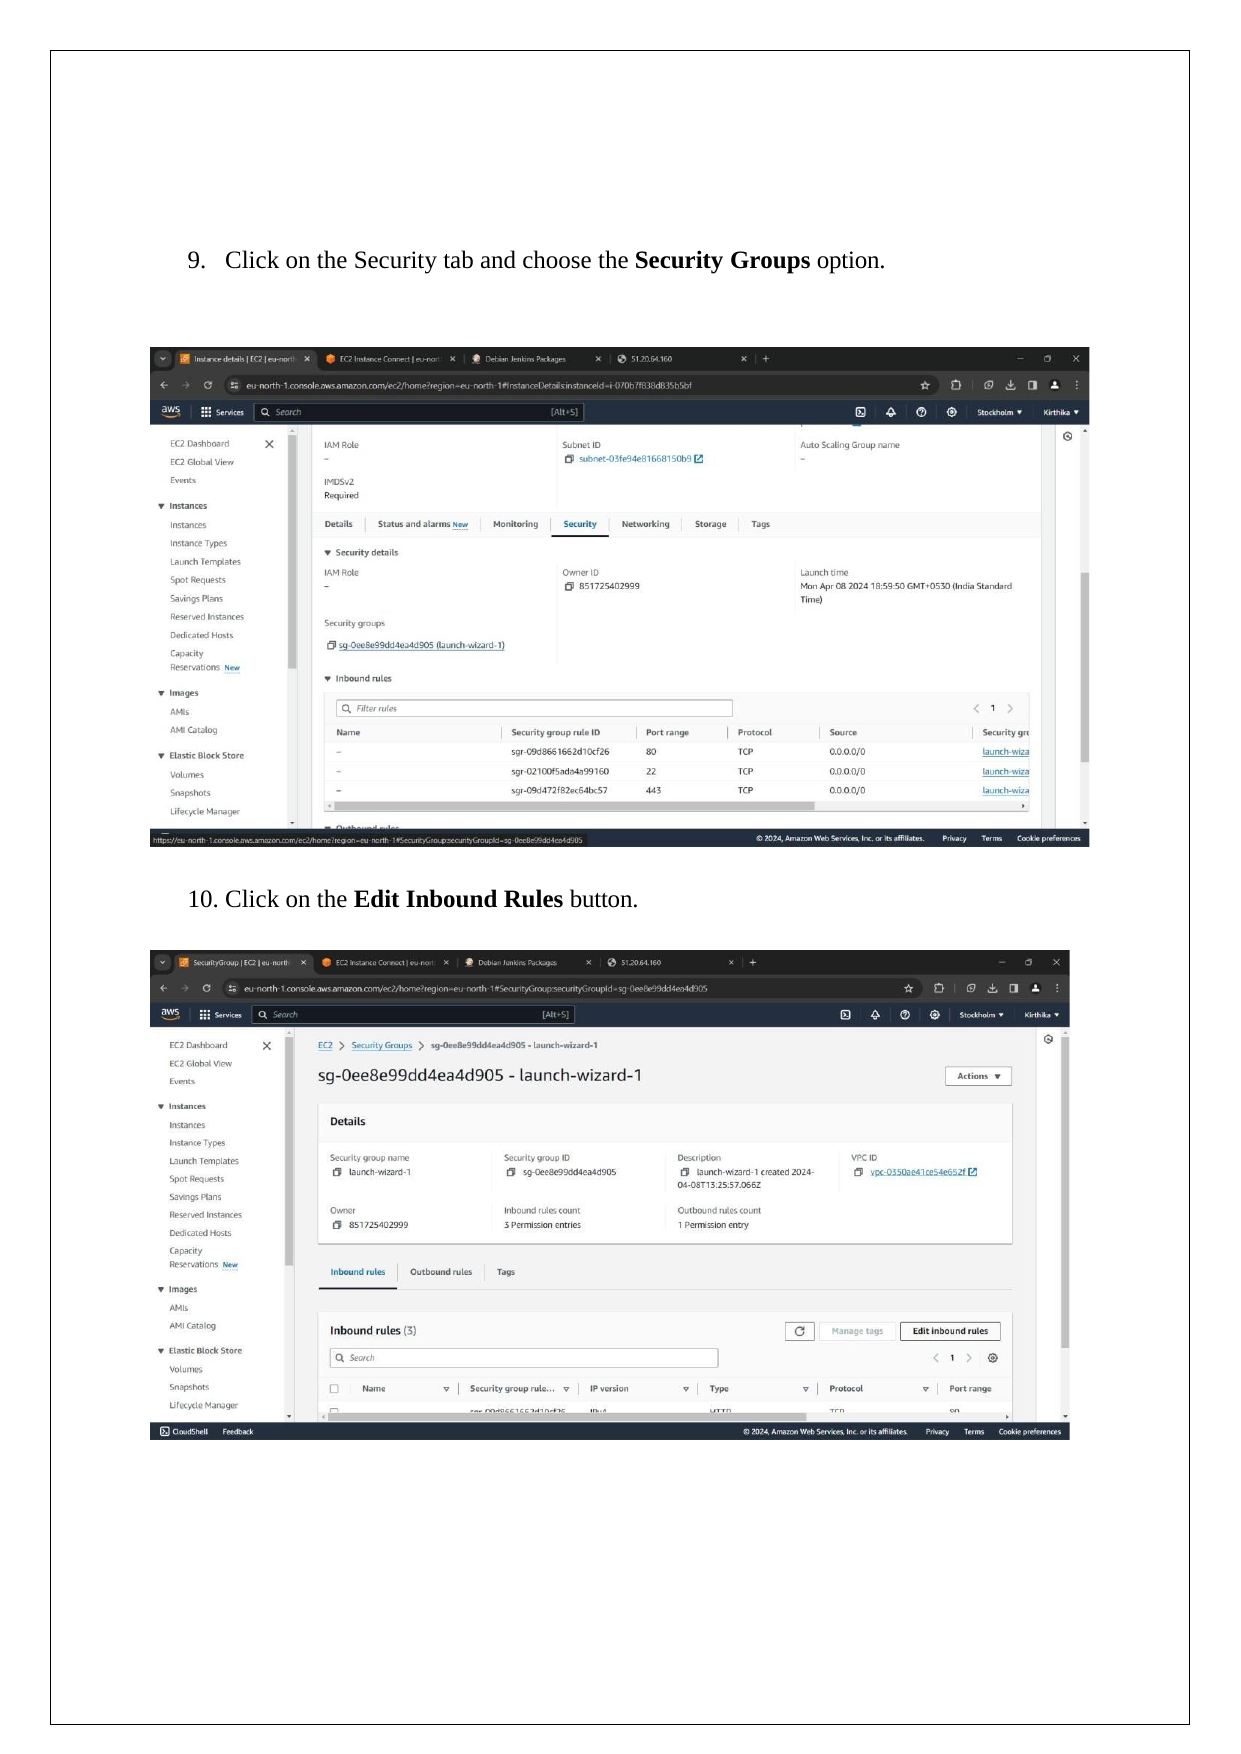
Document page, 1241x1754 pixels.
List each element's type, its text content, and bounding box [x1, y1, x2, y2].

picture [150, 950, 1070, 1440]
list Click on the Security tab and choose the Security Groups option. [187, 245, 1103, 273]
picture [150, 347, 1090, 847]
list Click on the Edit Inbound Rules button. [187, 884, 1103, 913]
